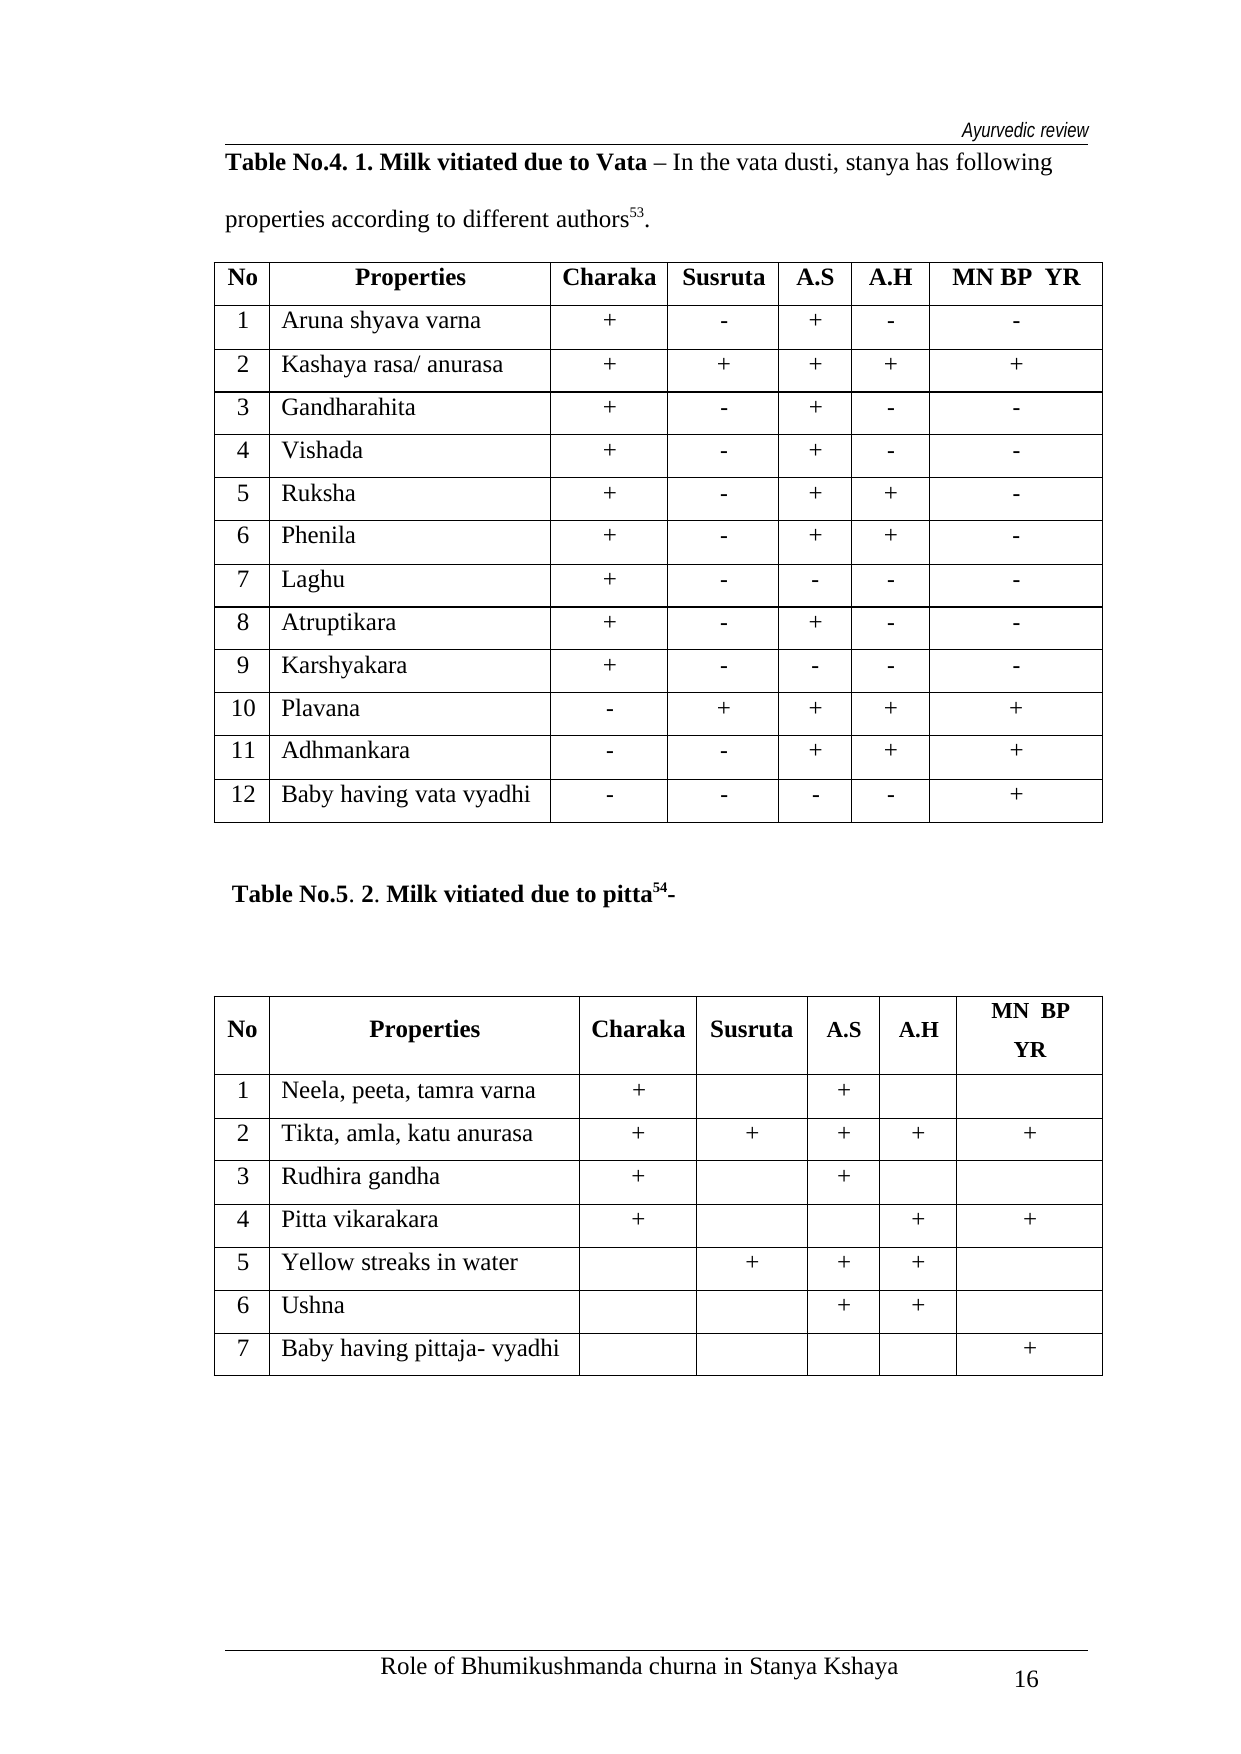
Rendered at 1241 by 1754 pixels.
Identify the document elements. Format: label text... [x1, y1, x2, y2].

table_cell + [779, 736, 851, 779]
table_cell 5 [215, 1248, 269, 1289]
table_header A.H [880, 997, 956, 1074]
subtitle Table No.5. 2. Milk vitiated due to pitta54- [232, 879, 1184, 907]
table_cell + [779, 393, 851, 434]
table_cell [697, 1075, 807, 1117]
table_cell Ushna [270, 1291, 579, 1332]
table_cell - [668, 435, 778, 477]
table_cell 5 [215, 478, 269, 520]
table_cell + [957, 1334, 1102, 1375]
table_cell - [852, 650, 929, 692]
table_cell 3 [215, 393, 269, 434]
table_cell - [930, 306, 1102, 348]
table_cell + [580, 1119, 696, 1160]
table_cell Baby having vata vyadhi [270, 780, 550, 822]
table_cell + [668, 693, 778, 735]
table_cell + [852, 350, 929, 391]
table_cell + [551, 435, 667, 477]
table_cell + [779, 350, 851, 391]
table_cell - [668, 306, 778, 348]
table_cell - [930, 521, 1102, 563]
table_cell [808, 1334, 879, 1375]
table_cell [697, 1161, 807, 1204]
table_cell - [551, 693, 667, 735]
table_cell 4 [215, 1205, 269, 1247]
table_cell Karshyakara [270, 650, 550, 692]
table_cell + [779, 608, 851, 649]
table_cell 7 [215, 1334, 269, 1375]
table_cell [957, 1248, 1102, 1289]
table_cell + [808, 1119, 879, 1160]
table_cell [697, 1334, 807, 1375]
table_cell 9 [215, 650, 269, 692]
table_cell + [580, 1161, 696, 1204]
table_cell + [808, 1291, 879, 1332]
table_cell 4 [215, 435, 269, 477]
table_cell - [852, 306, 929, 348]
table_header Properties [270, 263, 550, 305]
table_header Susruta [697, 997, 807, 1074]
table_header No [215, 263, 269, 305]
table_cell - [551, 780, 667, 822]
table_cell Atruptikara [270, 608, 550, 649]
table_cell - [852, 608, 929, 649]
table_cell + [852, 478, 929, 520]
table_cell - [668, 608, 778, 649]
table_cell + [880, 1291, 956, 1332]
table_cell + [930, 693, 1102, 735]
table_cell [697, 1291, 807, 1332]
table_cell + [551, 650, 667, 692]
table_cell + [551, 306, 667, 348]
table_cell [957, 1075, 1102, 1117]
table_cell 3 [215, 1161, 269, 1204]
table_cell 1 [215, 306, 269, 348]
table_cell [880, 1334, 956, 1375]
table_cell - [551, 736, 667, 779]
table_cell + [880, 1248, 956, 1289]
table_cell + [930, 780, 1102, 822]
table_cell [880, 1075, 956, 1117]
table_cell [957, 1161, 1102, 1204]
table_cell Neela, peeta, tamra varna [270, 1075, 579, 1117]
table_cell - [930, 650, 1102, 692]
table_cell + [930, 736, 1102, 779]
table_cell + [551, 565, 667, 606]
table_cell + [668, 350, 778, 391]
table_cell + [808, 1075, 879, 1117]
table_cell - [668, 650, 778, 692]
table_cell Tikta, amla, katu anurasa [270, 1119, 579, 1160]
table_cell - [930, 435, 1102, 477]
table_cell Vishada [270, 435, 550, 477]
table_header No [215, 997, 269, 1074]
table_cell - [852, 780, 929, 822]
table_cell [580, 1248, 696, 1289]
table_cell - [668, 393, 778, 434]
table_cell + [580, 1205, 696, 1247]
table_cell + [852, 736, 929, 779]
table_cell 10 [215, 693, 269, 735]
table_cell + [697, 1119, 807, 1160]
table_cell + [779, 478, 851, 520]
table_cell + [551, 478, 667, 520]
table_cell + [551, 521, 667, 563]
table_cell - [668, 521, 778, 563]
table_cell + [580, 1075, 696, 1117]
table_cell 11 [215, 736, 269, 779]
table_cell - [668, 565, 778, 606]
table_header Properties [270, 997, 579, 1074]
table_cell Phenila [270, 521, 550, 563]
table_header A.S [808, 997, 879, 1074]
table_cell [580, 1291, 696, 1332]
table_cell + [852, 521, 929, 563]
table_cell - [852, 393, 929, 434]
table_cell 8 [215, 608, 269, 649]
table_cell + [779, 693, 851, 735]
text Table No.4. 1. Milk vitiated due to Vata – In the vata dusti, stanya has following properties according to different authors53. [225, 147, 1128, 232]
table_header A.S [779, 263, 851, 305]
table_cell 1 [215, 1075, 269, 1117]
table_cell + [779, 435, 851, 477]
table_cell + [779, 306, 851, 348]
table_cell 2 [215, 350, 269, 391]
table_cell Aruna shyava varna [270, 306, 550, 348]
table_header Susruta [668, 263, 778, 305]
table_cell Ruksha [270, 478, 550, 520]
table_cell - [852, 435, 929, 477]
table_cell - [930, 608, 1102, 649]
table_cell + [551, 608, 667, 649]
table_cell Kashaya rasa/ anurasa [270, 350, 550, 391]
table_header MN BP YR [930, 263, 1102, 305]
table_cell Baby having pittaja- vyadhi [270, 1334, 579, 1375]
table_header A.H [852, 263, 929, 305]
table_cell - [668, 780, 778, 822]
table_cell Gandharahita [270, 393, 550, 434]
table_cell + [697, 1248, 807, 1289]
table_cell Laghu [270, 565, 550, 606]
table_cell [957, 1291, 1102, 1332]
table_cell + [930, 350, 1102, 391]
table_cell Pitta vikarakara [270, 1205, 579, 1247]
table_header Charaka [551, 263, 667, 305]
table_cell 7 [215, 565, 269, 606]
table_cell - [852, 565, 929, 606]
table_cell 12 [215, 780, 269, 822]
table_cell + [551, 350, 667, 391]
table_header Charaka [580, 997, 696, 1074]
table_cell + [551, 393, 667, 434]
table_cell + [808, 1248, 879, 1289]
table_cell [697, 1205, 807, 1247]
table_cell 6 [215, 521, 269, 563]
table_cell - [930, 565, 1102, 606]
table_cell - [930, 478, 1102, 520]
table_cell + [779, 521, 851, 563]
table_cell [580, 1334, 696, 1375]
table_cell - [668, 736, 778, 779]
table_header MN BP YR [957, 997, 1102, 1074]
table_cell [880, 1161, 956, 1204]
table_cell - [668, 478, 778, 520]
table_cell + [808, 1161, 879, 1204]
table_cell + [852, 693, 929, 735]
table_cell - [779, 565, 851, 606]
table_cell - [779, 780, 851, 822]
table_cell Rudhira gandha [270, 1161, 579, 1204]
table_cell + [957, 1119, 1102, 1160]
table_cell Yellow streaks in water [270, 1248, 579, 1289]
table_cell + [880, 1119, 956, 1160]
table_cell Plavana [270, 693, 550, 735]
table_cell 6 [215, 1291, 269, 1332]
table_cell + [957, 1205, 1102, 1247]
table_cell + [880, 1205, 956, 1247]
table_cell - [779, 650, 851, 692]
table_cell - [930, 393, 1102, 434]
table_cell [808, 1205, 879, 1247]
table_cell 2 [215, 1119, 269, 1160]
table_cell Adhmankara [270, 736, 550, 779]
